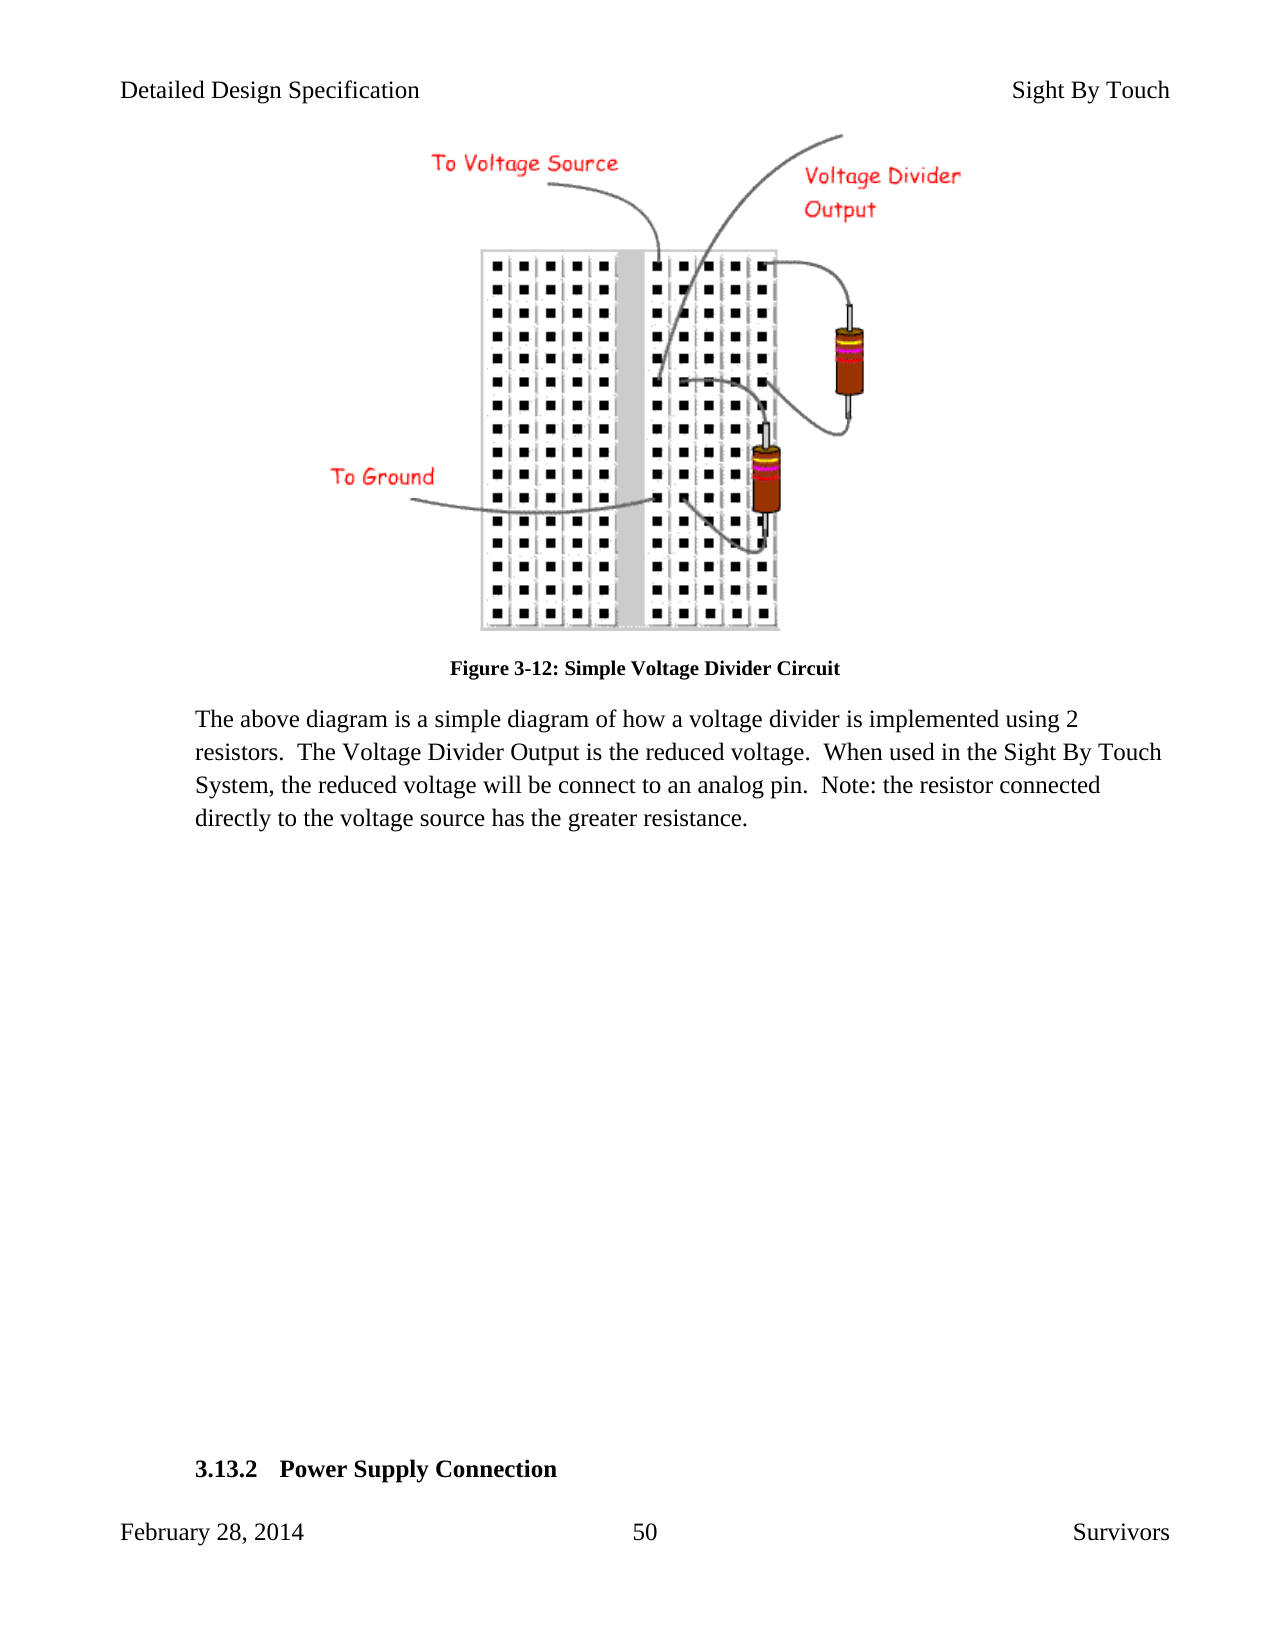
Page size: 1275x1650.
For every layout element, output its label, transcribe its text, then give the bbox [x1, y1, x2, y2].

text The above diagram is a simple diagram of how a voltage divider is implemented using 2 resistors. The Voltage Divider Output is the reduced voltage. When used in the Sight By Touch System, the reduced voltage will be connect to an analog pin. Note: the resistor connected directly to the voltage source has the greater resistance. [195, 704, 1170, 832]
text Figure 3-12: Simple Voltage Divider Circuit [120, 656, 1170, 680]
picture [324, 132, 966, 631]
subtitle 3.13.2 Power Supply Connection [195, 1454, 1170, 1482]
